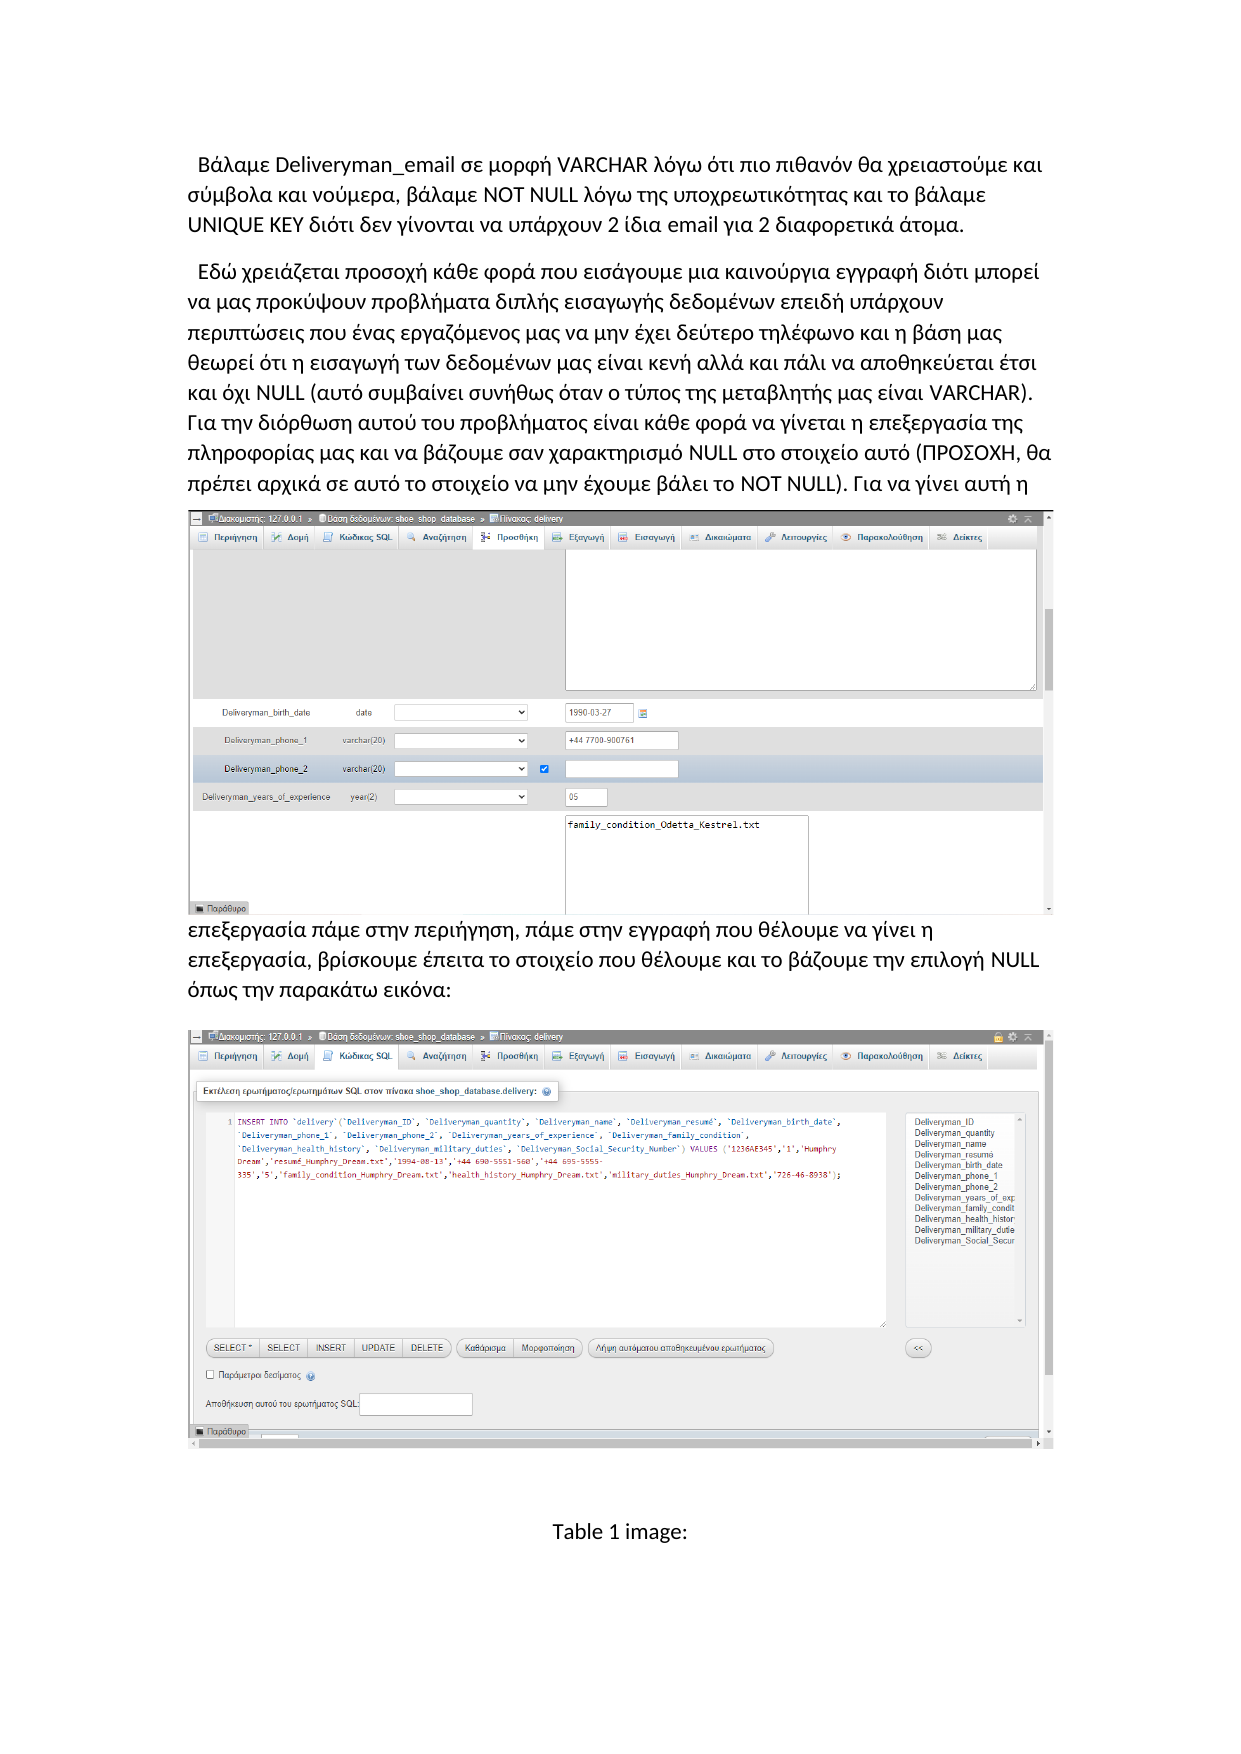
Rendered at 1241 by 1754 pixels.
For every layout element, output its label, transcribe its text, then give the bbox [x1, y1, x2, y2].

picture [188, 510, 1054, 915]
picture [188, 1030, 1054, 1449]
text Βάλαμε Deliveryman_email σε μορφή VARCHAR λόγω ότι πιο πιθανόν θα χρειαστούμε και σύμβολα και νούμερα, βάλαμε NOT NULL λόγω της υποχρεωτικότητας και το βάλαμε UNIQUE KEY διότι δεν γίνονται να υπάρχουν 2 ίδια email για 2 διαφορετικά άτομα. [187, 150, 1053, 238]
text Table 1 image: [187, 1517, 1053, 1545]
